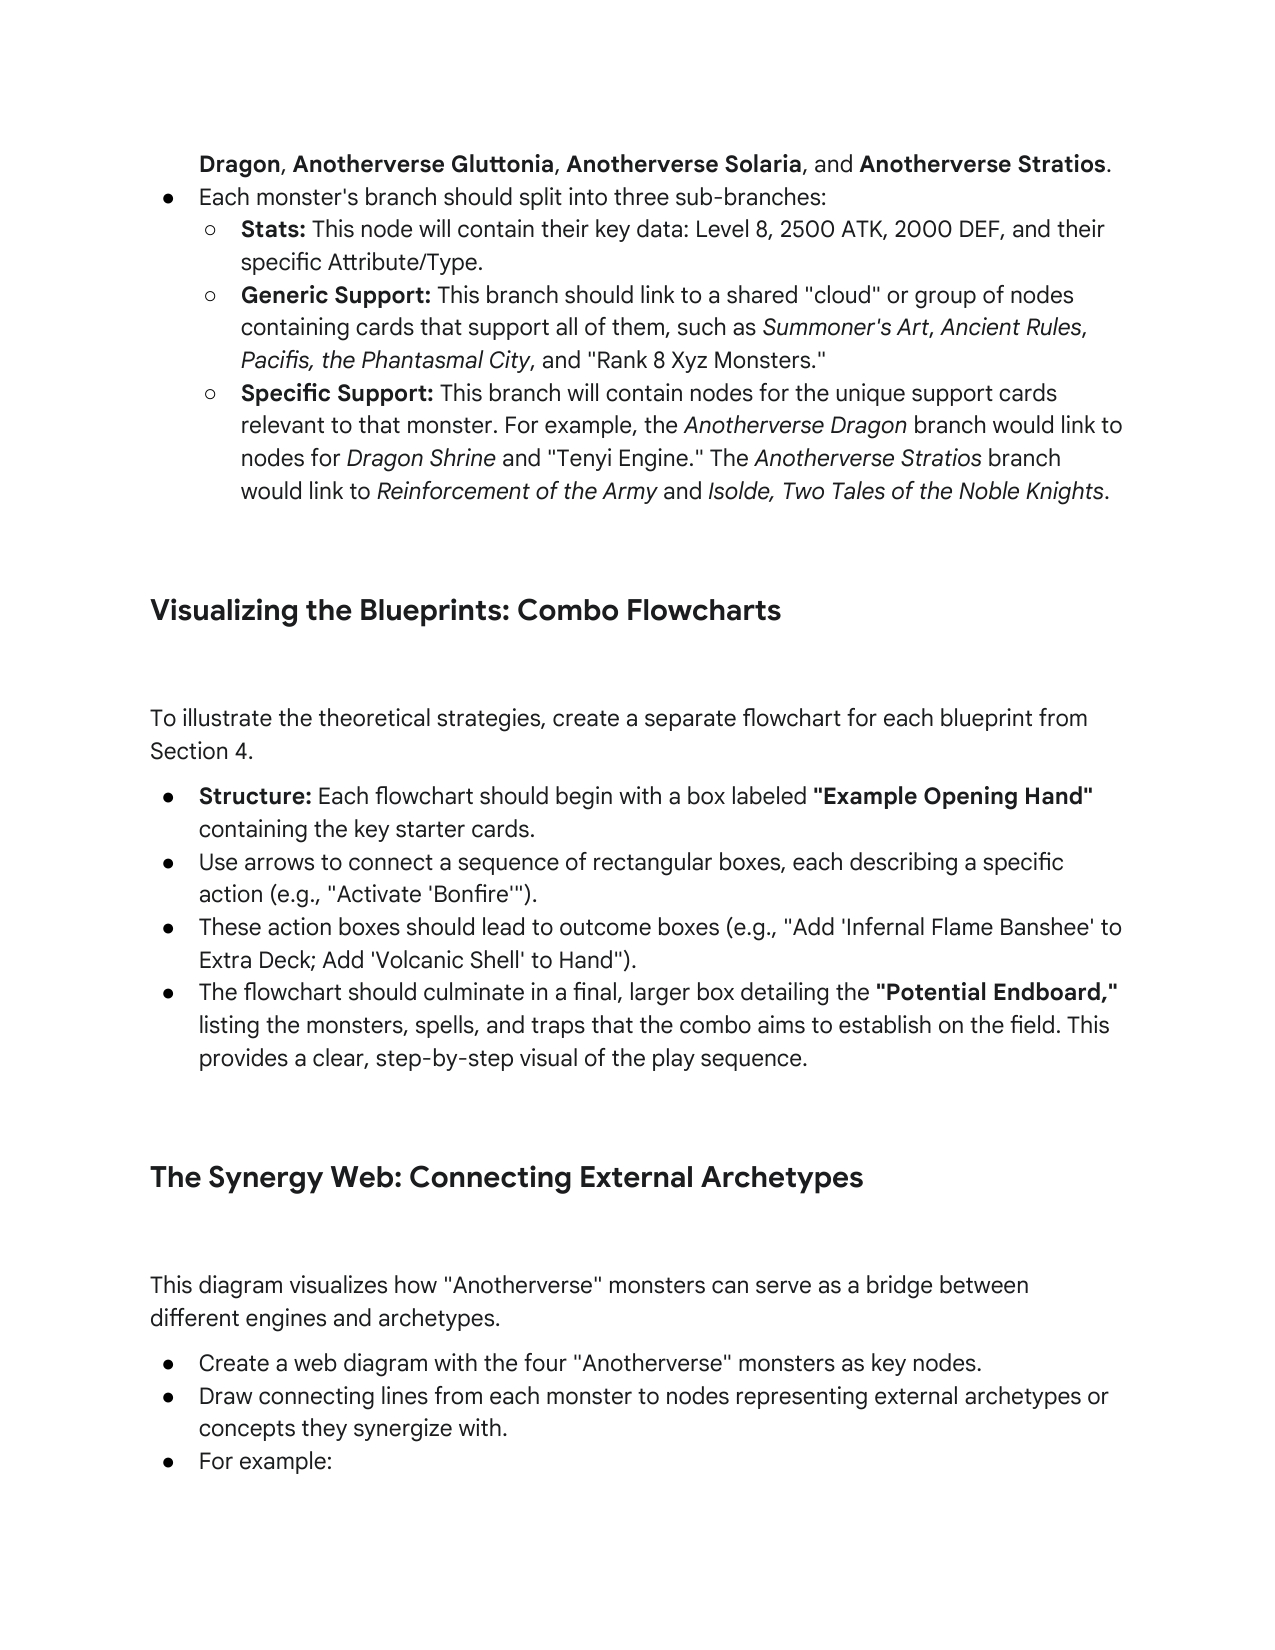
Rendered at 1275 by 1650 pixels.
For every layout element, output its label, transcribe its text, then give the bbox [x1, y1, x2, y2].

list These action boxes should lead to outcome boxes (e.g., "Add 'Infernal Flame Banshee' to Extra Deck; Add 'Volcanic Shell' to Hand"). [161, 913, 1125, 974]
text This diagram visualizes how "Anotherverse" monsters can serve as a bridge between different engines and archetypes. [150, 1271, 1125, 1333]
list Each monster's branch should split into three sub-branches: [161, 183, 1125, 211]
list Use arrows to connect a sequence of rectangular boxes, each describing a specific action (e.g., "Activate 'Bonfire'"). [161, 848, 1125, 909]
list Create a web diagram with the four "Anotherverse" monsters as key nodes. [161, 1349, 1125, 1378]
text To illustrate the theoretical strategies, create a separate flowchart for each blueprint from Section 4. [150, 704, 1125, 766]
list Generic Support: This branch should link to a shared "cloud" or group of nodes containing cards that support all of them, such as Summoner's Art, Ancient Rules, Pacifis, the Phantasmal City, and "Rank 8 Xyz Monsters." [203, 281, 1125, 375]
list Specific Support: This branch will contain nodes for the unique support cards relevant to that monster. For example, the Anotherverse Dragon branch would link to nodes for Dragon Shrine and "Tenyi Engine." The Anotherverse Stratios branch would link to Reinforcement of the Army and Isolde, Two Tales of the Noble Knights. [203, 379, 1125, 506]
list The flowchart should culminate in a final, larger box detailing the "Potential Endboard," listing the monsters, spells, and traps that the combo aims to establish on the field. This provides a clear, step-by-step visual of the play sequence. [161, 978, 1125, 1073]
list Stats: This node will contain their key data: Level 8, 2500 ATK, 2000 DEF, and their specific Attribute/Type. [203, 215, 1125, 277]
subtitle Visualizing the Blueprints: Combo Flowcharts [150, 592, 1125, 629]
list Draw connecting lines from each monster to nodes representing external archetypes or concepts they synergize with. [161, 1382, 1125, 1443]
subtitle The Synergy Web: Connecting External Archetypes [150, 1159, 1125, 1196]
list Structure: Each flowchart should begin with a box labeled "Example Opening Hand" containing the key starter cards. [161, 782, 1125, 844]
list For example: [161, 1447, 1125, 1476]
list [161, 150, 1125, 179]
